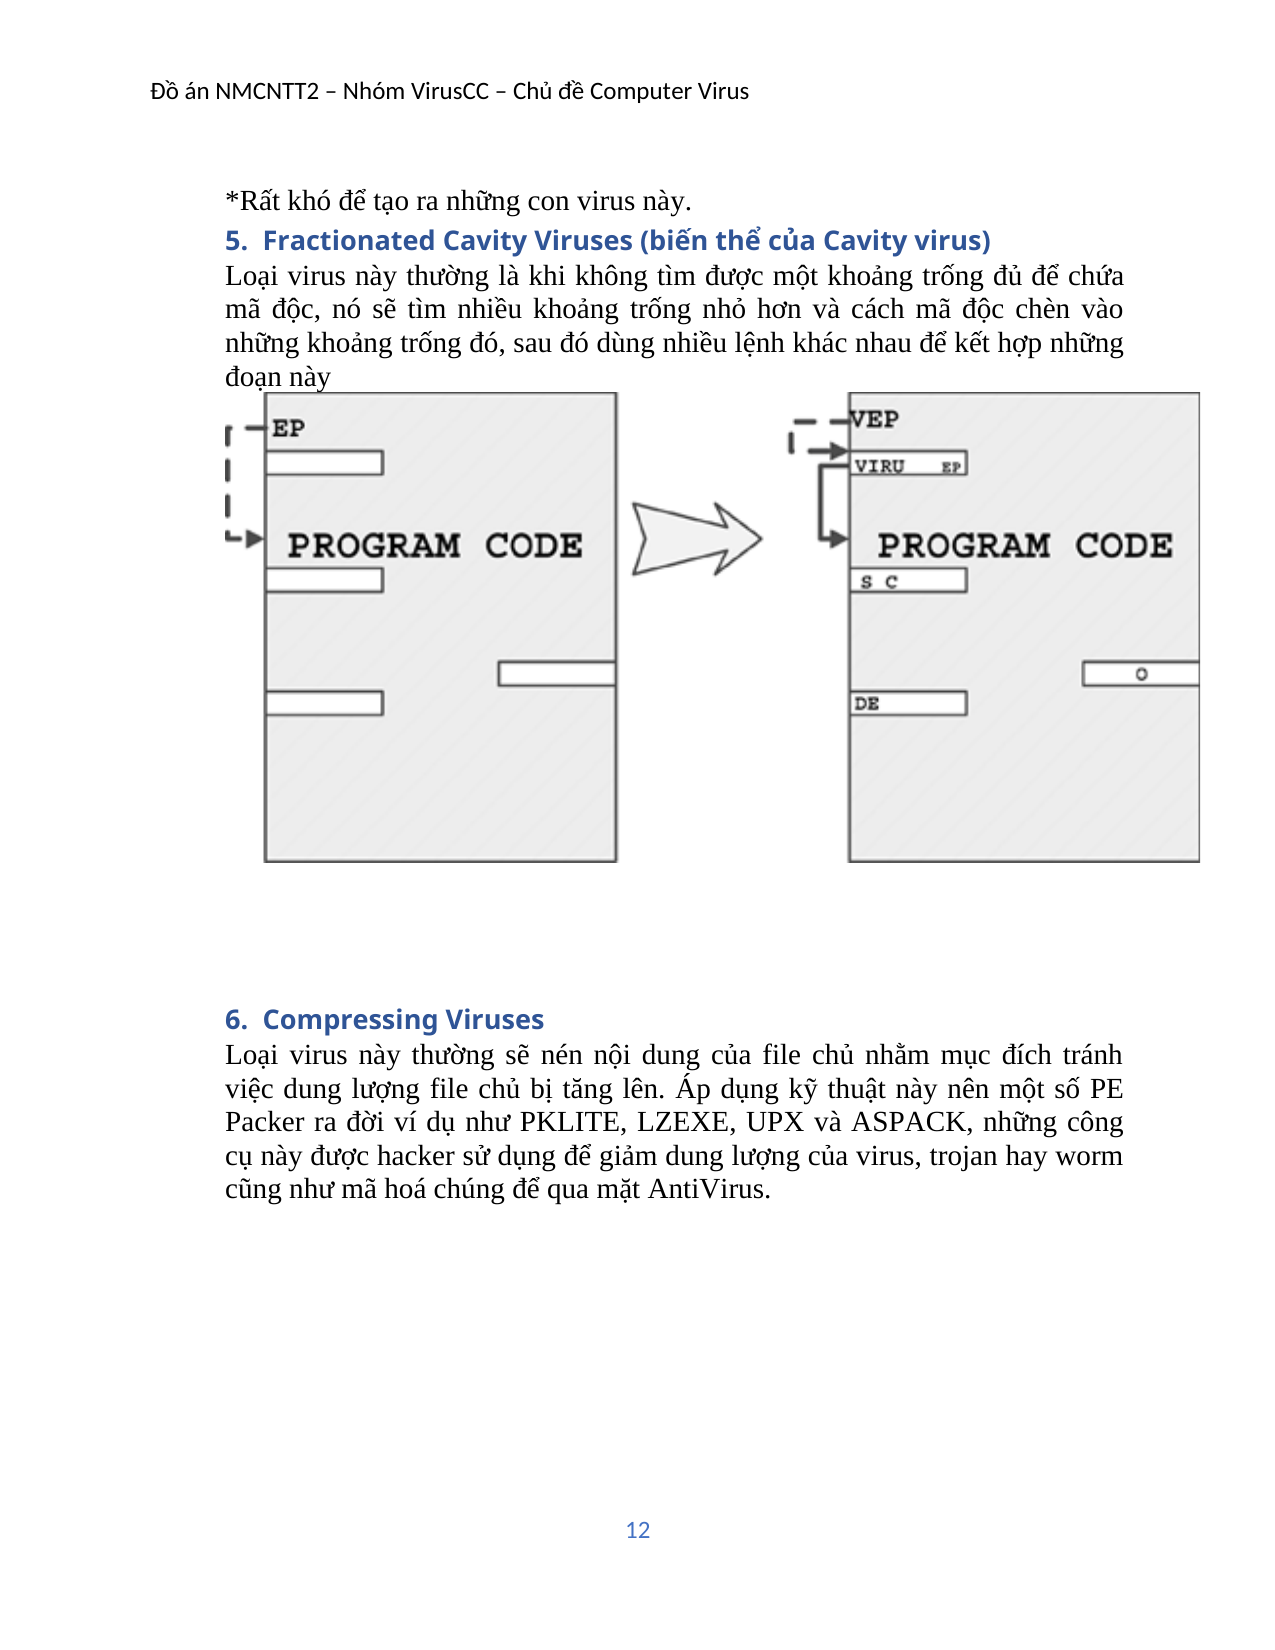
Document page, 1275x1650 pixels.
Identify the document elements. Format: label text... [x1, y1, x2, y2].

list Loại virus này thường sẽ nén nội dung của file chủ nhằm mục đích tránh việc dung lượng file chủ bị tăng lên. Áp dụng kỹ thuật này nên một số PE Packer ra đời ví dụ như PKLITE, LZEXE, UPX và ASPACK, những công cụ này được hacker sử dụng để giảm dung lượng của virus, trojan hay worm cũng như mã hoá chúng để qua mặt AntiVirus. [225, 1037, 1125, 1205]
list Loại virus này thường là khi không tìm được một khoảng trống đủ để chứa mã độc, nó sẽ tìm nhiều khoảng trống nhỏ hơn và cách mã độc chèn vào những khoảng trống đó, sau đó dùng nhiều lệnh khác nhau để kết hợp những đoạn này [225, 258, 1125, 392]
picture [225, 392, 1200, 863]
subtitle Compressing Viruses [225, 1001, 1125, 1037]
subtitle Fractionated Cavity Viruses (biến thể của Cavity virus) [225, 221, 1125, 258]
list *Rất khó để tạo ra những con virus này. [225, 183, 1125, 217]
